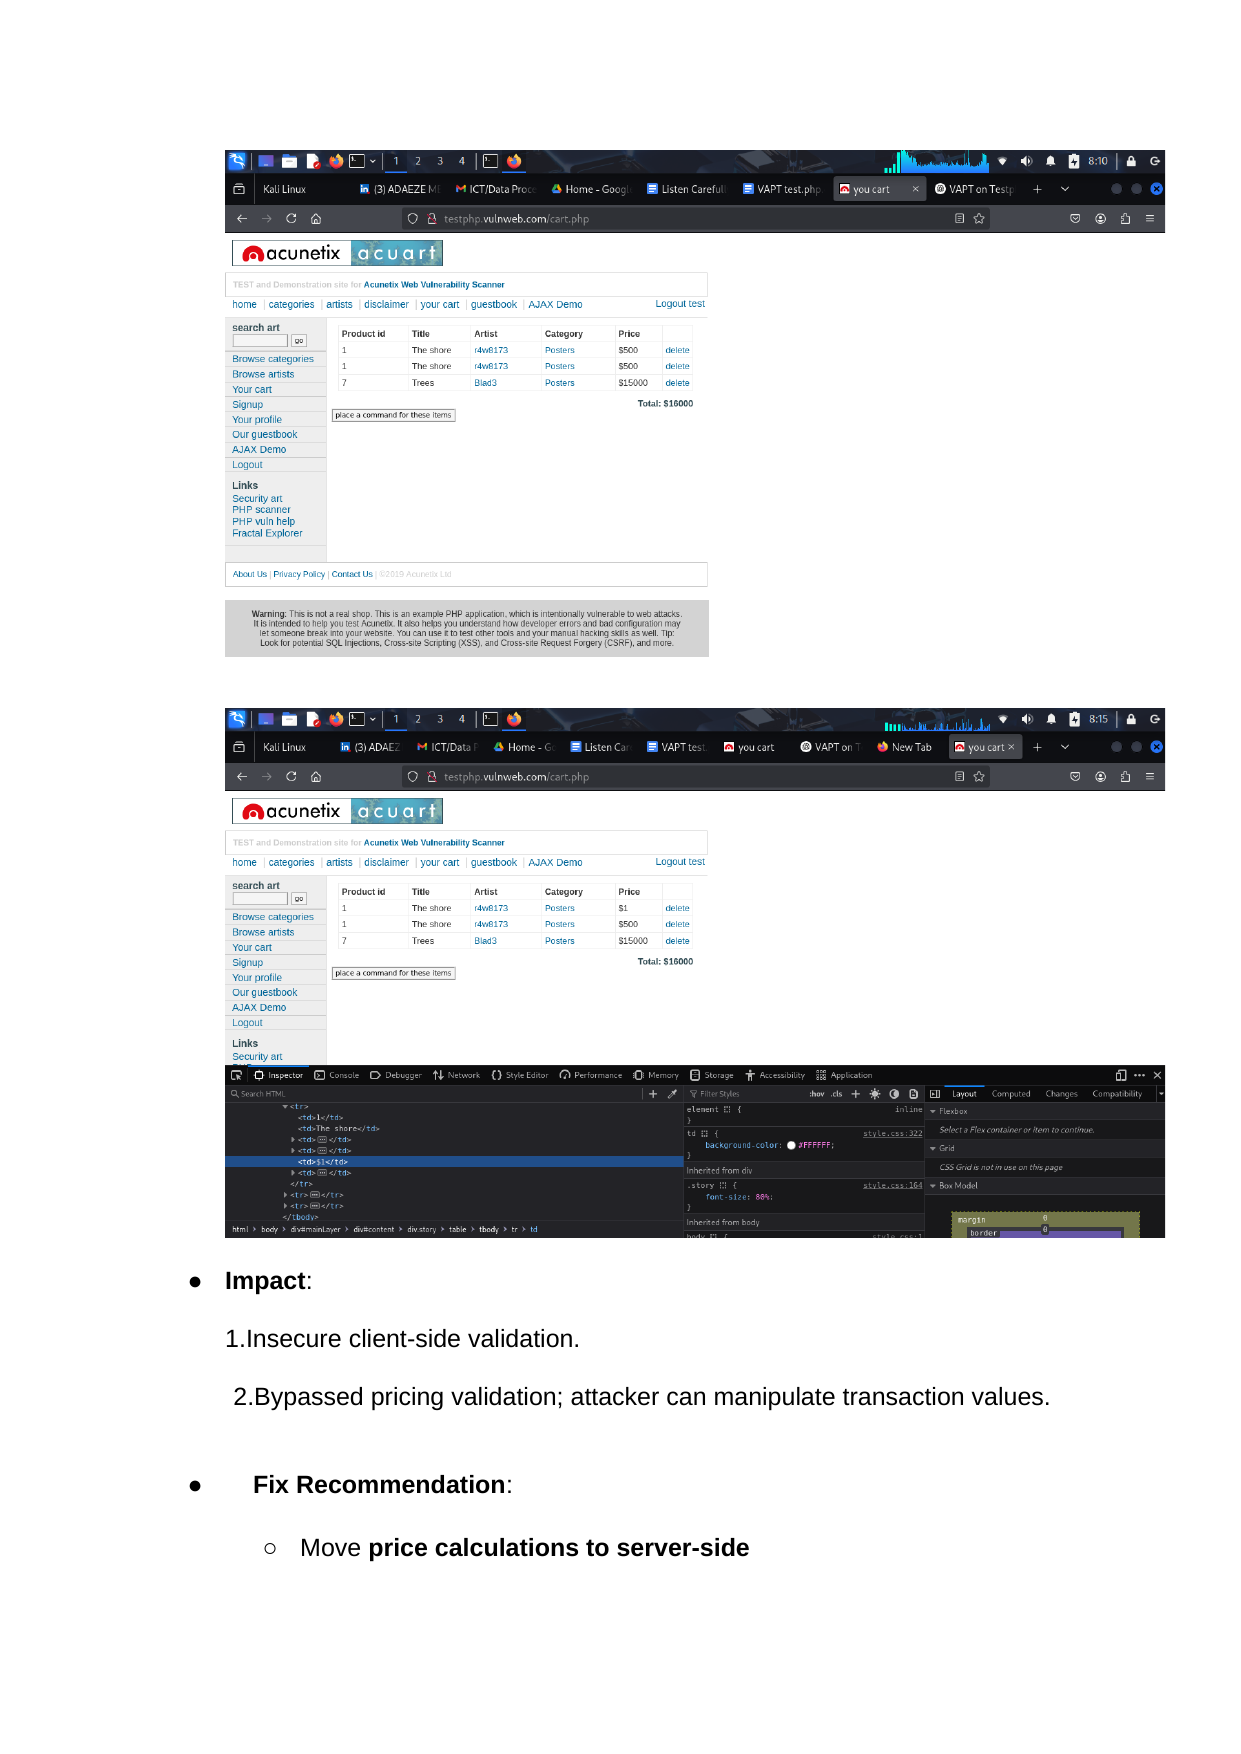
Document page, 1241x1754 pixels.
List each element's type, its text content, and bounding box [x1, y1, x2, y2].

picture [225, 150, 1166, 680]
list Move price calculations to server-side [262, 1533, 1090, 1592]
list Fix Recommendation: [187, 1470, 1090, 1529]
picture [225, 708, 1166, 1238]
text 1.Insecure client-side validation. [225, 1324, 1090, 1353]
list Impact: [187, 1266, 1090, 1295]
text 2.Bypassed pricing validation; attacker can manipulate transaction values. [150, 1382, 1090, 1441]
